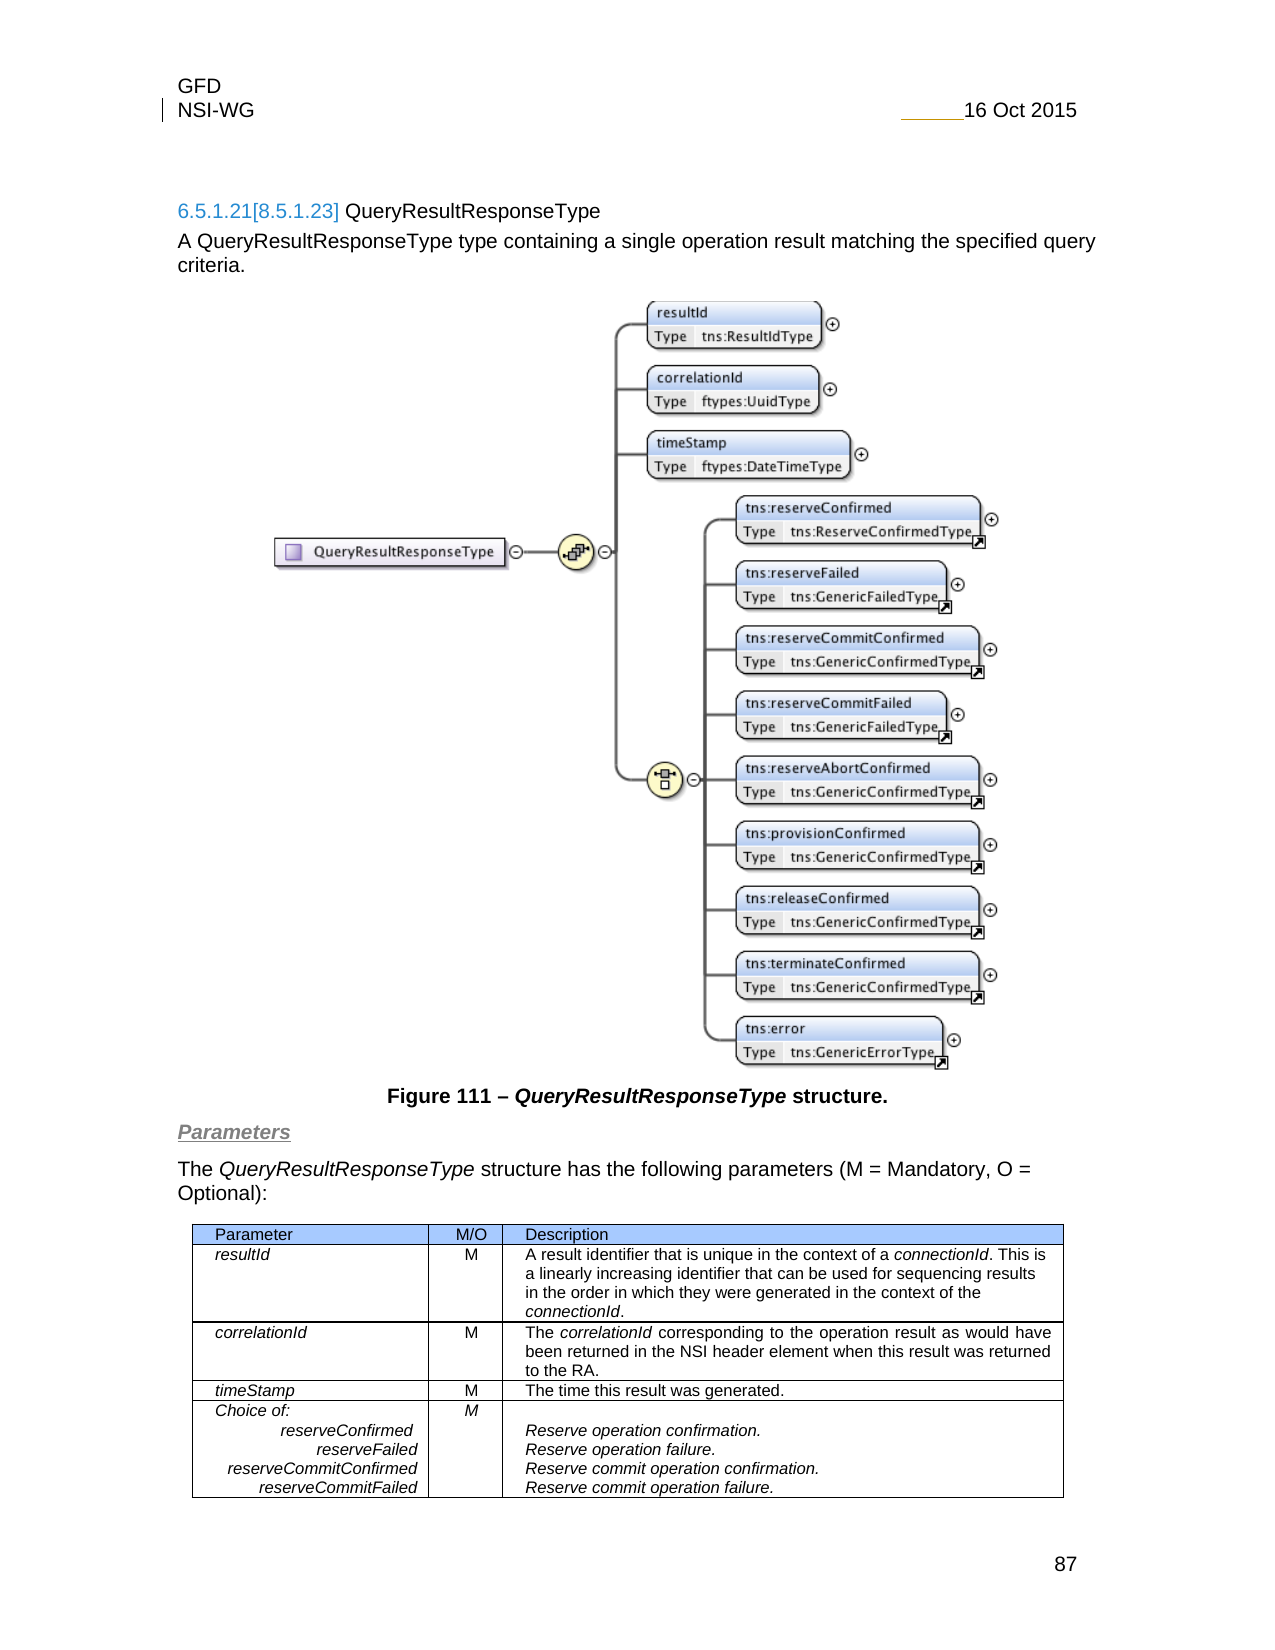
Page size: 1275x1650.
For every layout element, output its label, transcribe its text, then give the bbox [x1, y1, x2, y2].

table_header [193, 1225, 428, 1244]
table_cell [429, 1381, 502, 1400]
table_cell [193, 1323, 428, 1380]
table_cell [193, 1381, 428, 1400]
text Figure – QueryResultResponseType structure. [177, 1083, 1098, 1107]
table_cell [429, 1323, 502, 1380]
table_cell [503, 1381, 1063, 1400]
picture [274, 301, 1001, 1071]
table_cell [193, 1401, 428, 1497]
text The QueryResultResponseType structure has the following parameters (M = Mandatory, O = Optional): [177, 1156, 1098, 1204]
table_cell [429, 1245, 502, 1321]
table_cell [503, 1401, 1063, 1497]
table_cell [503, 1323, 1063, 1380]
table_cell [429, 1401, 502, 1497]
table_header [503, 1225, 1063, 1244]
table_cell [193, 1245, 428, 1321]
subtitle QueryResultResponseType [177, 199, 1098, 223]
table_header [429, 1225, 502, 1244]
text A QueryResultResponseType type containing a single operation result matching the specified query criteria. [177, 229, 1098, 277]
text Parameters [177, 1120, 1098, 1144]
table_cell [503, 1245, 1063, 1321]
